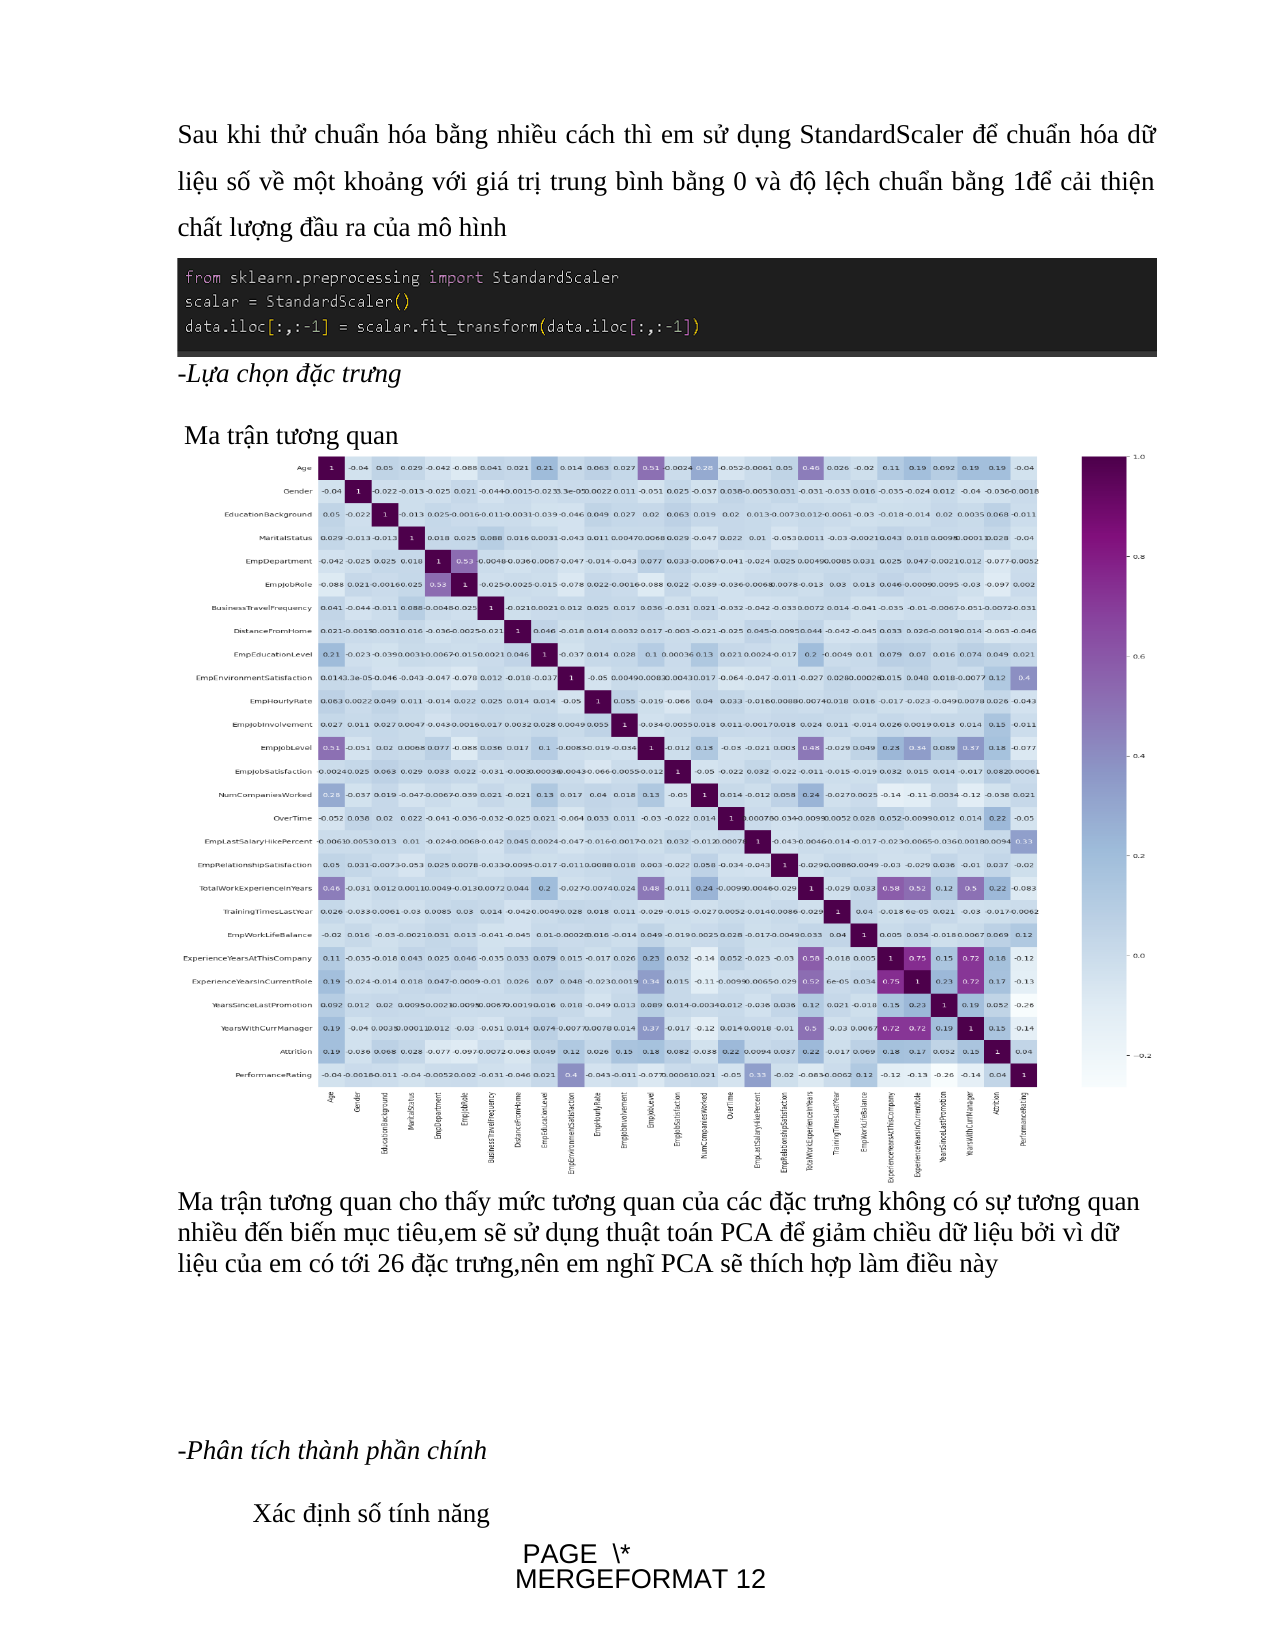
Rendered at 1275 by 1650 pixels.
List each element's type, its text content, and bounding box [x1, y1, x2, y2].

text Sau khi thử chuẩn hóa bằng nhiều cách thì em sử dụng StandardScaler để chuẩn hóa dữ liệu số về một khoảng với giá trị trung bình bằng 0 và độ lệch chuẩn bằng 1để cải thiện chất lượng đầu ra của mô hình [177, 118, 1157, 243]
picture [177, 258, 1157, 357]
text Xác định số tính năng [252, 1497, 1157, 1528]
text Ma trận tương quan cho thấy mức tương quan của các đặc trưng không có sự tương quan nhiều đến biến mục tiêu,em sẽ sử dụng thuật toán PCA để giảm chiều dữ liệu bởi vì dữ liệu của em có tới 26 đặc trưng,nên em nghĩ PCA sẽ thích hợp làm điều này [177, 1186, 1157, 1279]
picture [177, 450, 1157, 1186]
text -Lựa chọn đặc trưng [177, 357, 1157, 388]
text Ma trận tương quan [177, 419, 1157, 450]
text -Phân tích thành phần chính [177, 1434, 1157, 1466]
